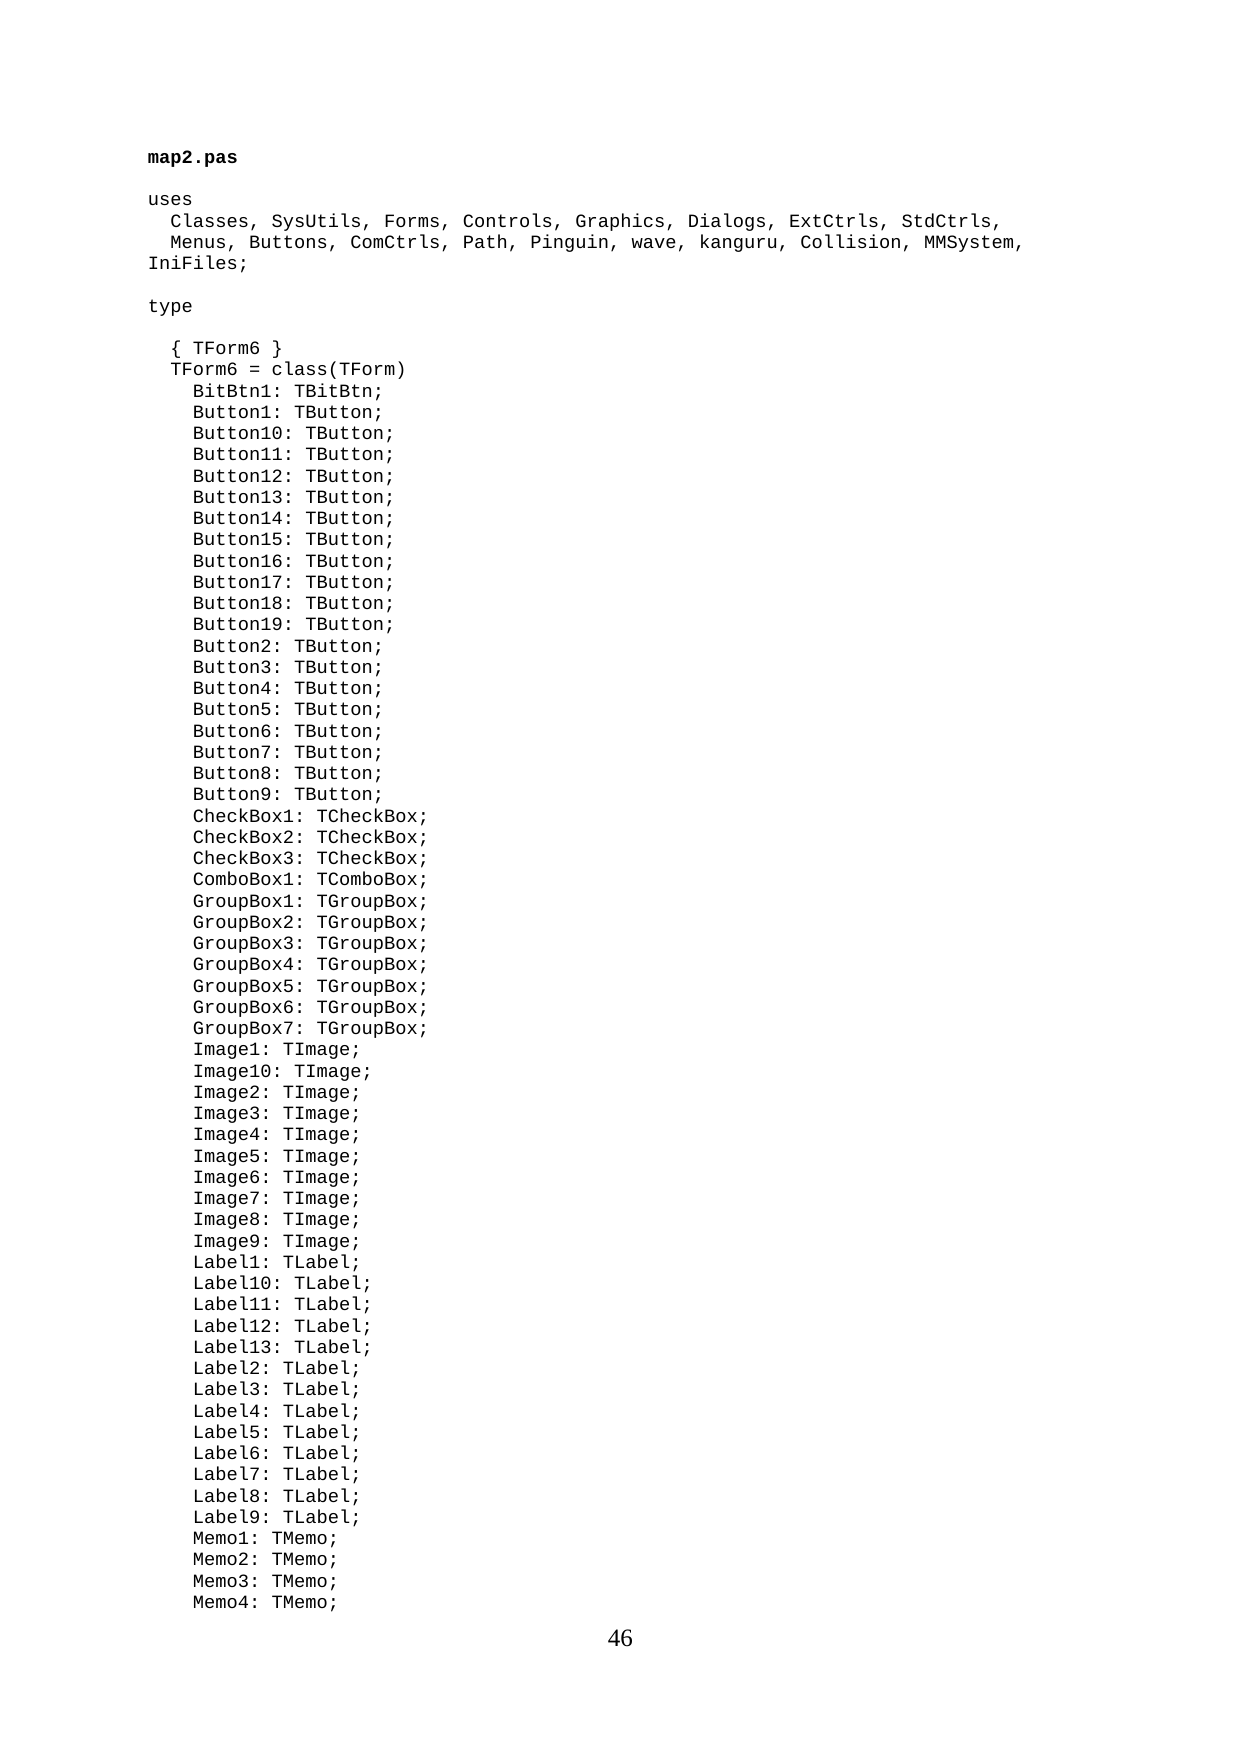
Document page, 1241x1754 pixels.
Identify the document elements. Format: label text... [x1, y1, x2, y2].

text Button9: TButton; [148, 785, 1093, 806]
text Memo1: TMemo; [148, 1529, 1093, 1550]
text Image8: TImage; [148, 1210, 1093, 1231]
text Button7: TButton; [148, 743, 1093, 764]
text Button6: TButton; [148, 721, 1093, 743]
text Image9: TImage; [148, 1231, 1093, 1253]
text Label6: TLabel; [148, 1444, 1093, 1465]
text Button5: TButton; [148, 700, 1093, 721]
text ComboBox1: TComboBox; [148, 870, 1093, 891]
text Image2: TImage; [148, 1083, 1093, 1104]
text { TForm6 } [148, 339, 1093, 360]
text GroupBox7: TGroupBox; [148, 1019, 1093, 1040]
text Label3: TLabel; [148, 1380, 1093, 1401]
text Button12: TButton; [148, 466, 1093, 488]
text map2.pas [148, 148, 1093, 169]
text Button8: TButton; [148, 764, 1093, 785]
text Button2: TButton; [148, 636, 1093, 658]
text GroupBox4: TGroupBox; [148, 955, 1093, 976]
text uses [148, 190, 1093, 211]
text GroupBox5: TGroupBox; [148, 976, 1093, 998]
text Image3: TImage; [148, 1104, 1093, 1125]
text Label13: TLabel; [148, 1338, 1093, 1359]
text Button18: TButton; [148, 594, 1093, 615]
text CheckBox2: TCheckBox; [148, 828, 1093, 849]
text Classes, SysUtils, Forms, Controls, Graphics, Dialogs, ExtCtrls, StdCtrls, [148, 211, 1093, 233]
text Image7: TImage; [148, 1189, 1093, 1210]
text Button14: TButton; [148, 509, 1093, 530]
text Label4: TLabel; [148, 1401, 1093, 1423]
text Image4: TImage; [148, 1125, 1093, 1146]
text Button1: TButton; [148, 403, 1093, 424]
text Label10: TLabel; [148, 1274, 1093, 1295]
text Label5: TLabel; [148, 1423, 1093, 1444]
text Button10: TButton; [148, 424, 1093, 445]
text Label1: TLabel; [148, 1253, 1093, 1274]
text CheckBox3: TCheckBox; [148, 849, 1093, 870]
text Label8: TLabel; [148, 1486, 1093, 1508]
text Label11: TLabel; [148, 1295, 1093, 1316]
text Button16: TButton; [148, 551, 1093, 573]
text GroupBox2: TGroupBox; [148, 913, 1093, 934]
text Button11: TButton; [148, 445, 1093, 466]
text GroupBox3: TGroupBox; [148, 934, 1093, 955]
text Label12: TLabel; [148, 1316, 1093, 1338]
text Button3: TButton; [148, 658, 1093, 679]
text Memo3: TMemo; [148, 1571, 1093, 1593]
text Label7: TLabel; [148, 1465, 1093, 1486]
text BitBtn1: TBitBtn; [148, 381, 1093, 403]
text Label9: TLabel; [148, 1508, 1093, 1529]
text type [148, 296, 1093, 318]
text GroupBox1: TGroupBox; [148, 891, 1093, 913]
text Menus, Buttons, ComCtrls, Path, Pinguin, wave, kanguru, Collision, MMSystem, IniFiles; [148, 233, 1093, 275]
text Image5: TImage; [148, 1146, 1093, 1168]
text Image1: TImage; [148, 1040, 1093, 1061]
text TForm6 = class(TForm) [148, 360, 1093, 381]
text Label2: TLabel; [148, 1359, 1093, 1380]
text Button13: TButton; [148, 488, 1093, 509]
text CheckBox1: TCheckBox; [148, 806, 1093, 828]
text Button17: TButton; [148, 573, 1093, 594]
text Image10: TImage; [148, 1061, 1093, 1083]
text Memo4: TMemo; [148, 1593, 1093, 1614]
text Image6: TImage; [148, 1168, 1093, 1189]
text Button19: TButton; [148, 615, 1093, 636]
text Memo2: TMemo; [148, 1550, 1093, 1571]
text Button15: TButton; [148, 530, 1093, 551]
text GroupBox6: TGroupBox; [148, 998, 1093, 1019]
text Button4: TButton; [148, 679, 1093, 700]
